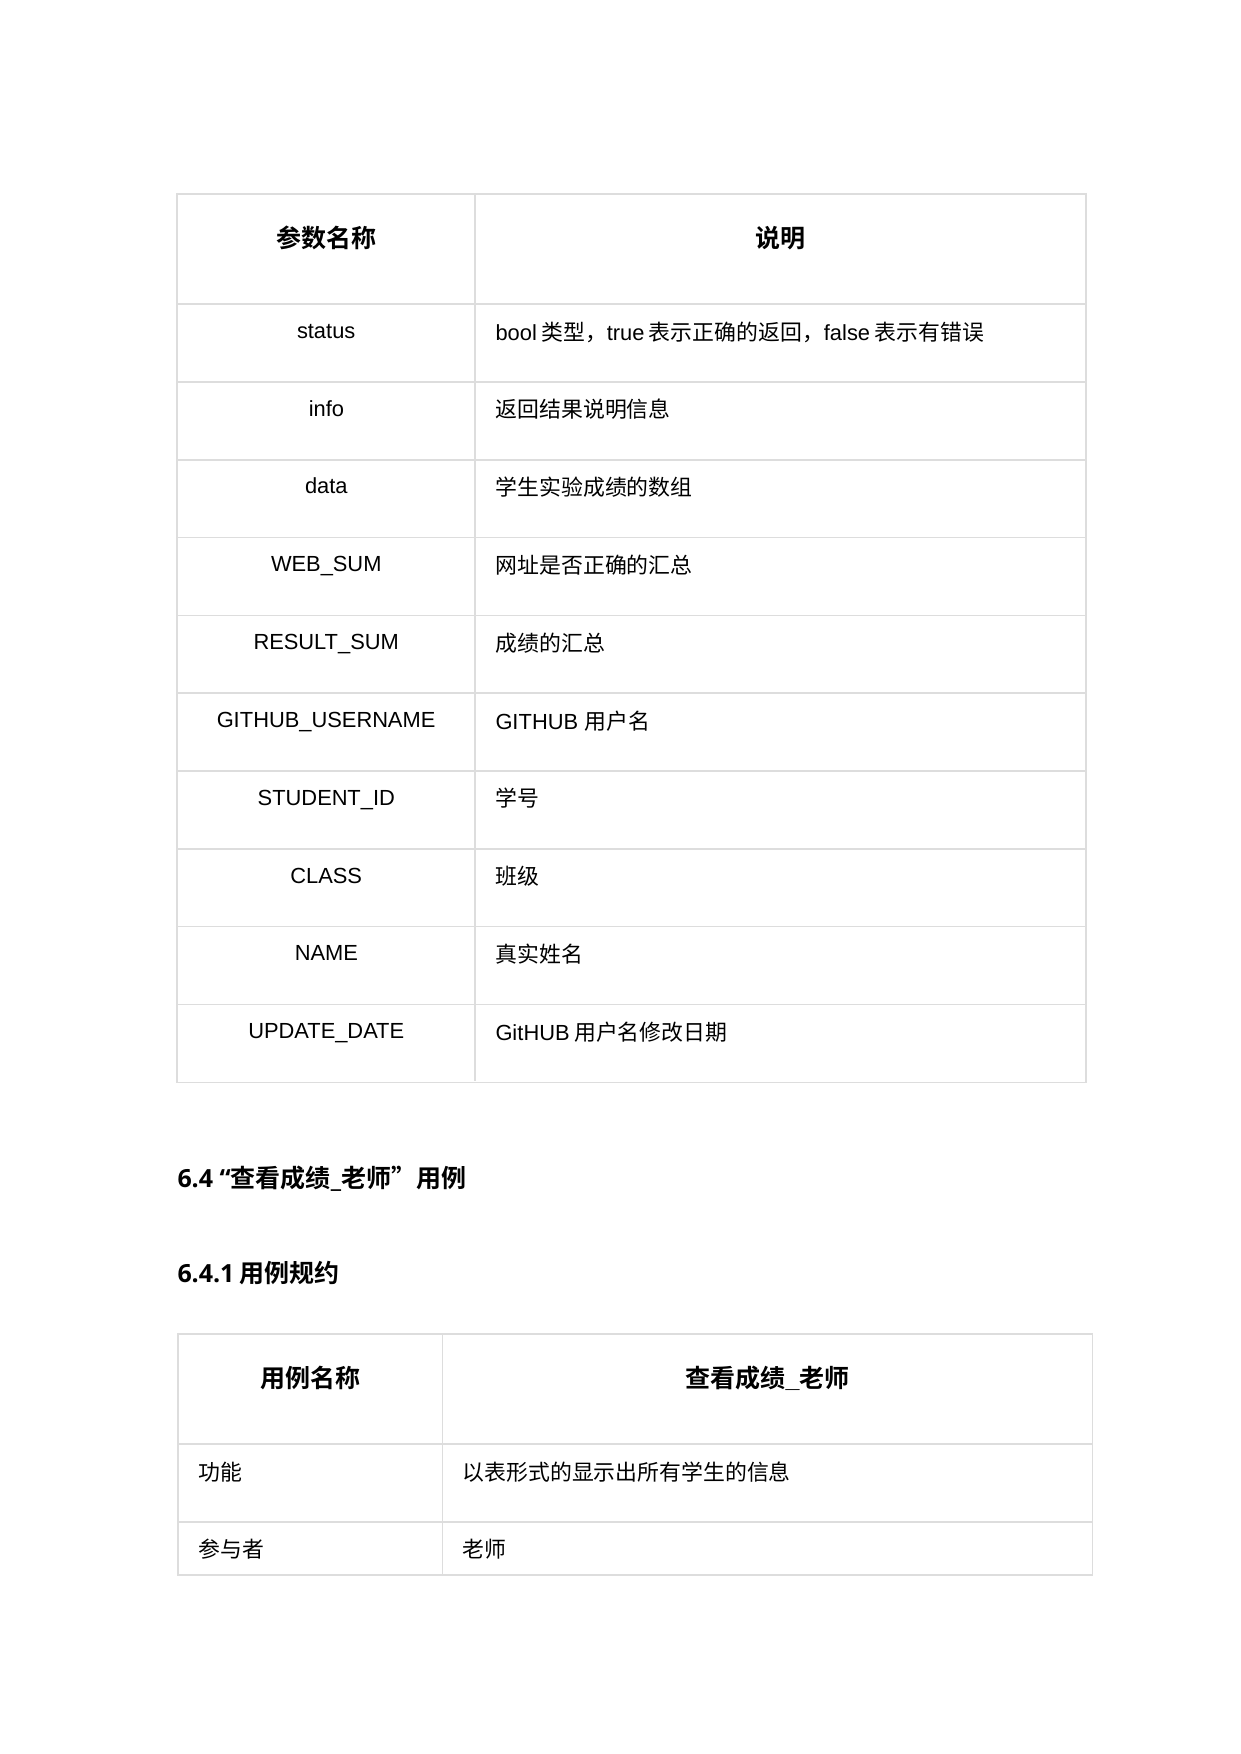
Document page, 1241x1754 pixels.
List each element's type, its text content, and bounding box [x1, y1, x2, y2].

table_cell UPDATE_DATE [178, 1005, 474, 1081]
table_cell CLASS [178, 850, 474, 926]
table_cell 班级 [476, 850, 1085, 926]
table_cell status [178, 305, 474, 381]
table_cell GITHUB 用户名 [476, 694, 1085, 770]
table_cell GITHUB_USERNAME [178, 694, 474, 770]
table_cell bool类型，true表示正确的返回，false表示有错误 [476, 305, 1085, 381]
table_cell 以表形式的显示出所有学生的信息 [443, 1445, 1092, 1521]
table_cell STUDENT_ID [178, 772, 474, 848]
table_header 用例名称 [179, 1335, 442, 1443]
table_cell 功能 [179, 1445, 442, 1521]
table_cell 老师 [443, 1523, 1092, 1574]
table_cell NAME [178, 927, 474, 1003]
table_cell RESULT_SUM [178, 616, 474, 692]
table_cell 网址是否正确的汇总 [476, 538, 1085, 614]
table_cell 参与者 [179, 1523, 442, 1574]
table_cell 返回结果说明信息 [476, 383, 1085, 459]
table_cell data [178, 461, 474, 537]
table_cell GitHUB用户名修改日期 [476, 1005, 1085, 1081]
table_cell 学号 [476, 772, 1085, 848]
table_header 参数名称 [178, 195, 474, 303]
table_cell 成绩的汇总 [476, 616, 1085, 692]
table_header 说明 [476, 195, 1085, 303]
table_cell info [178, 383, 474, 459]
table_cell WEB_SUM [178, 538, 474, 614]
subtitle 6.4 “查看成绩_老师”用例 [177, 1144, 1087, 1209]
table_header 查看成绩_老师 [443, 1335, 1092, 1443]
subtitle 6.4.1用例规约 [177, 1239, 1087, 1304]
table_cell 学生实验成绩的数组 [476, 461, 1085, 537]
table_cell 真实姓名 [476, 927, 1085, 1003]
